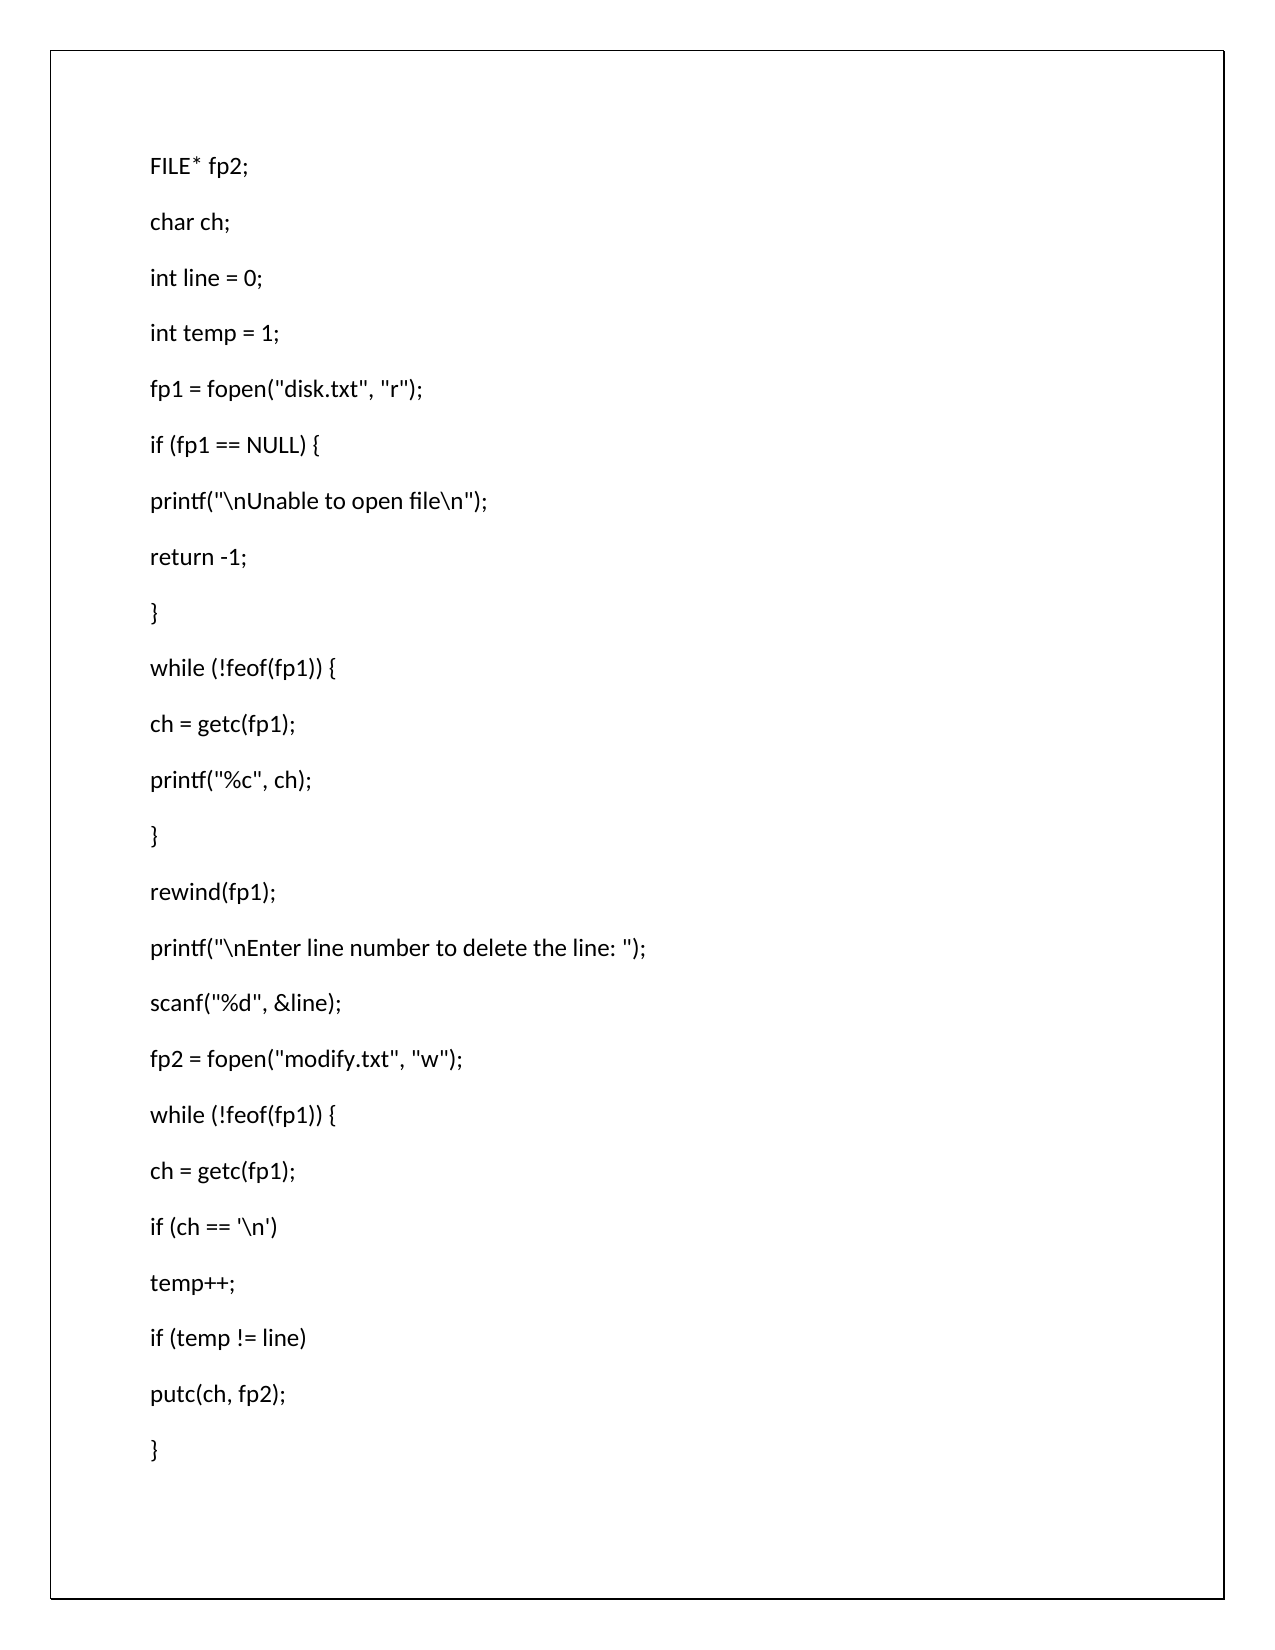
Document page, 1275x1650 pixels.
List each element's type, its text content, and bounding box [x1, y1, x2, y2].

text if (temp != line) [150, 1322, 1124, 1353]
text fp1 = fopen("disk.txt", "r"); [150, 373, 1124, 404]
text ch = getc(fp1); [150, 1155, 1124, 1186]
text while (!feof(fp1)) { [150, 1099, 1124, 1130]
text printf("\nEnter line number to delete the line: "); [150, 932, 1124, 962]
text } [150, 1434, 1124, 1465]
text int line = 0; [150, 262, 1124, 292]
text printf("\nUnable to open file\n"); [150, 485, 1124, 516]
text FILE* fp2; [150, 150, 1124, 181]
text scanf("%d", &line); [150, 987, 1124, 1018]
text printf("%c", ch); [150, 764, 1124, 795]
text if (fp1 == NULL) { [150, 429, 1124, 460]
text ch = getc(fp1); [150, 708, 1124, 739]
text } [150, 597, 1124, 627]
text temp++; [150, 1267, 1124, 1297]
text if (ch == '\n') [150, 1211, 1124, 1241]
text rewind(fp1); [150, 876, 1124, 906]
text return -1; [150, 541, 1124, 571]
text char ch; [150, 206, 1124, 236]
text putc(ch, fp2); [150, 1378, 1124, 1409]
text while (!feof(fp1)) { [150, 652, 1124, 683]
text } [150, 820, 1124, 851]
text fp2 = fopen("modify.txt", "w"); [150, 1043, 1124, 1074]
text int temp = 1; [150, 317, 1124, 348]
